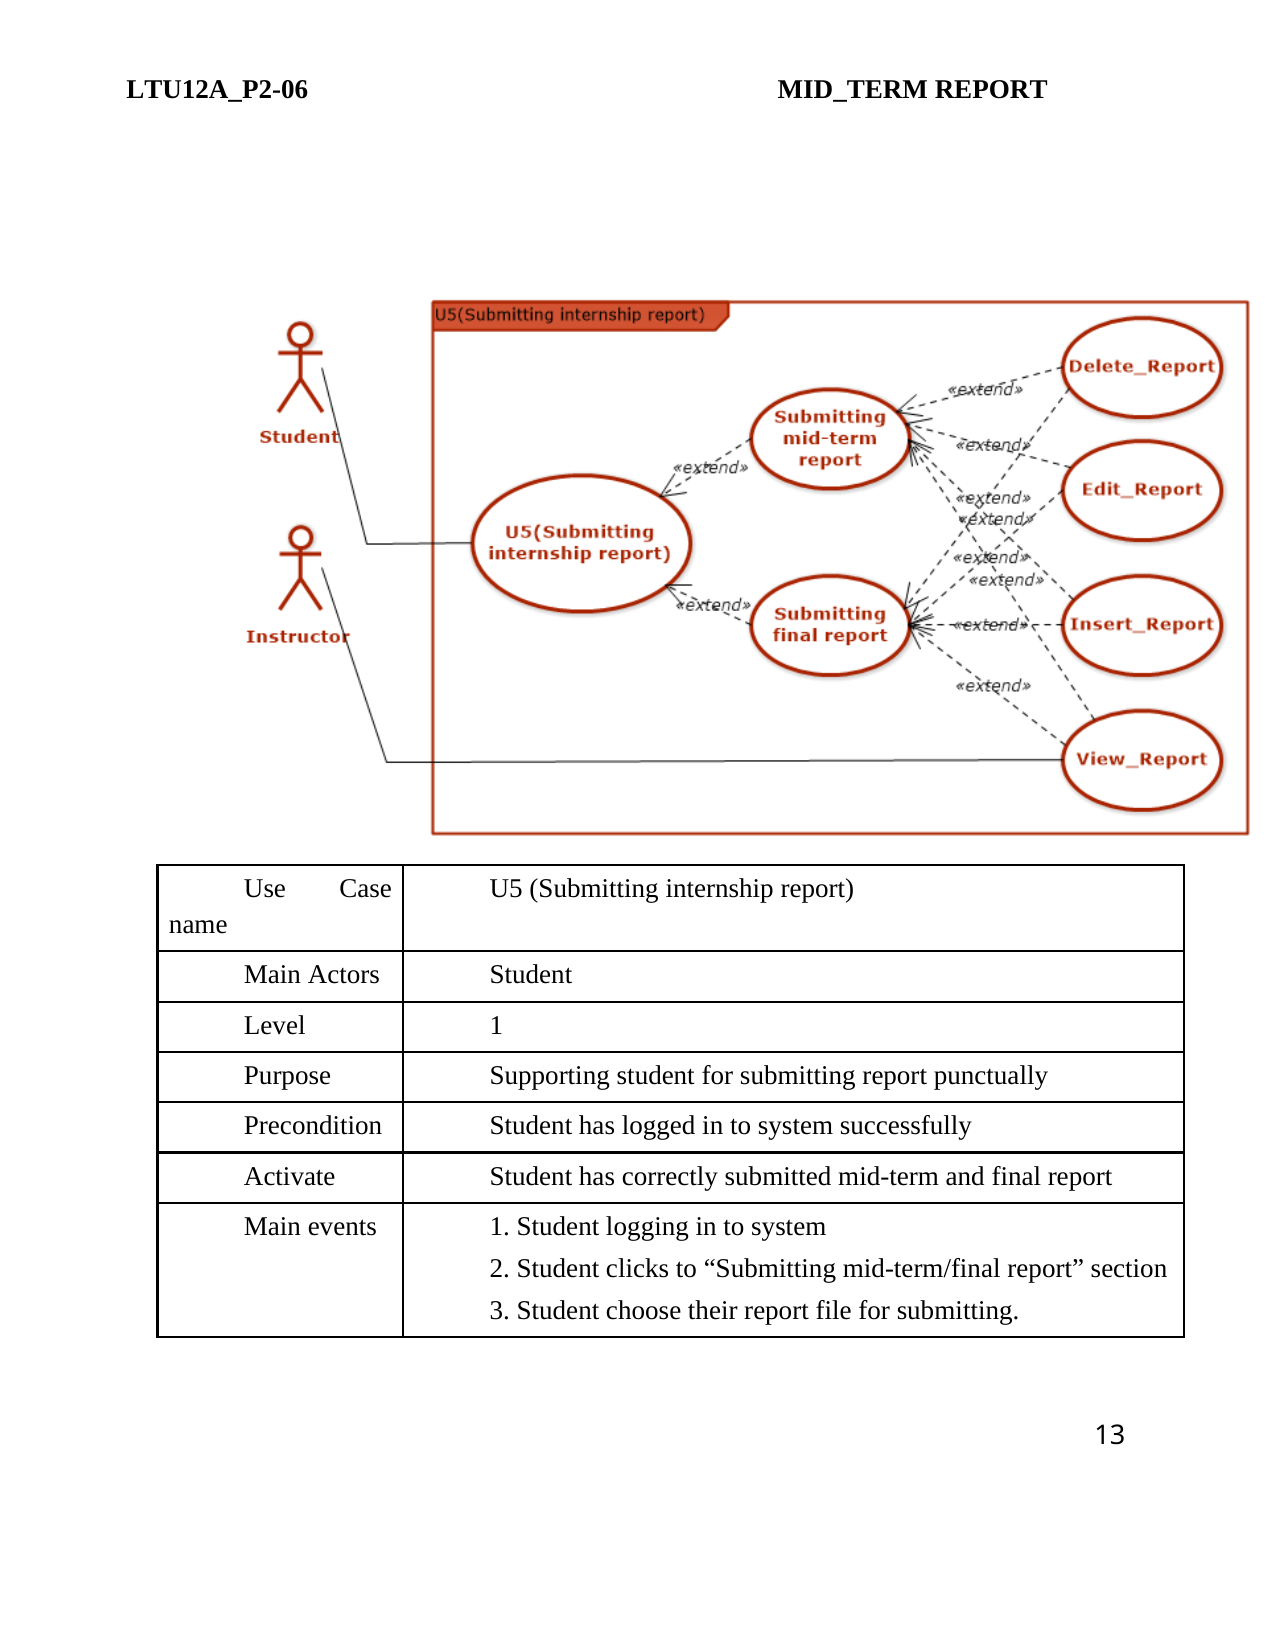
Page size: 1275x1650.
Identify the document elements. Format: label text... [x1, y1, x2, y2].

table_cell Student has logged in to system successfully [404, 1103, 1183, 1151]
picture [225, 283, 1267, 853]
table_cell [404, 1204, 1183, 1336]
table_cell Main Actors [159, 952, 402, 1001]
table_cell Student [404, 952, 1183, 1001]
table_cell Main events [159, 1204, 402, 1336]
table_header U5 (Submitting internship report) [404, 866, 1183, 950]
table_cell Precondition [159, 1103, 402, 1151]
table_cell 1 [404, 1003, 1183, 1051]
table_cell Student has correctly submitted mid-term and final report [404, 1154, 1183, 1202]
table_cell Supporting student for submitting report punctually [404, 1053, 1183, 1101]
table_cell Level [159, 1003, 402, 1051]
table_cell Activate [159, 1154, 402, 1202]
table_header Use Case name [159, 866, 402, 950]
table_cell Purpose [159, 1053, 402, 1101]
